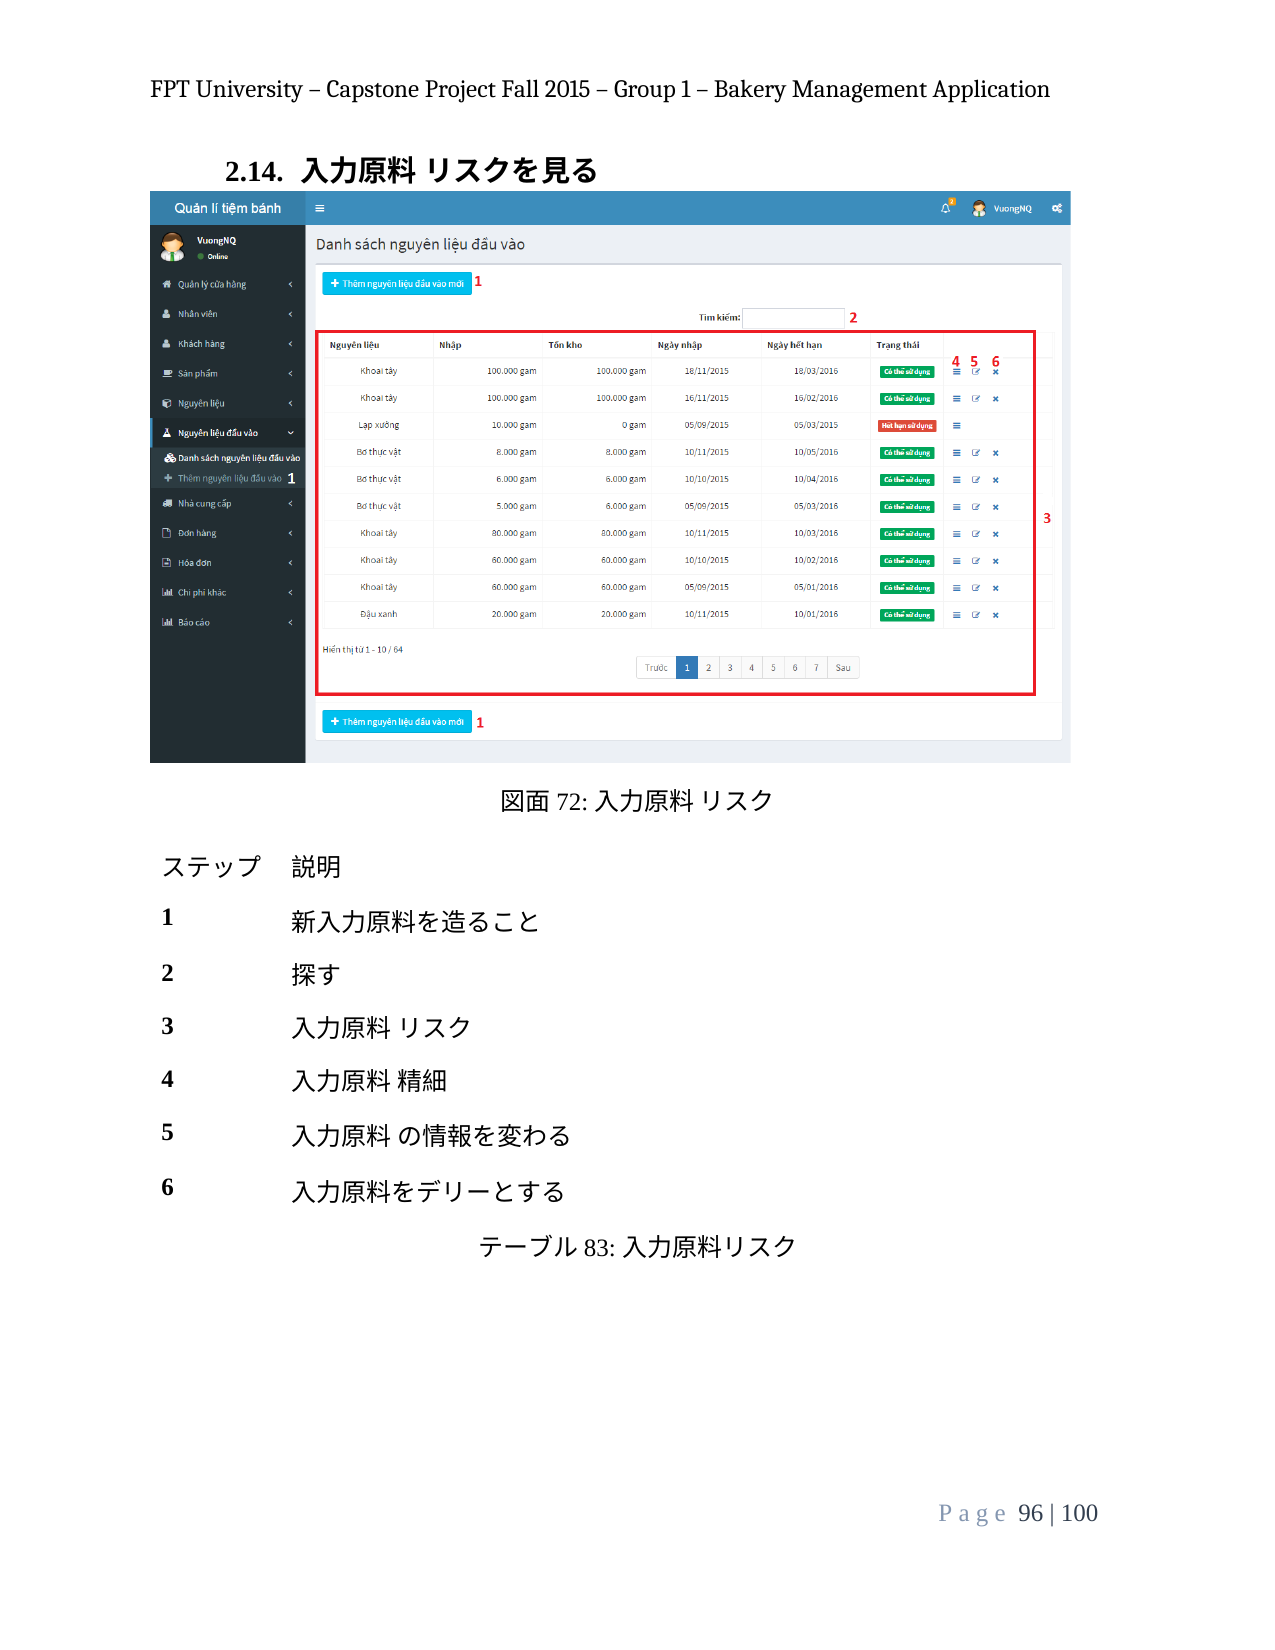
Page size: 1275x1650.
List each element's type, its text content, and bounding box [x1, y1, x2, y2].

picture [150, 191, 1071, 763]
subtitle 入力原料 リスクを見る [225, 150, 1125, 190]
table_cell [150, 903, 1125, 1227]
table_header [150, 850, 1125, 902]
